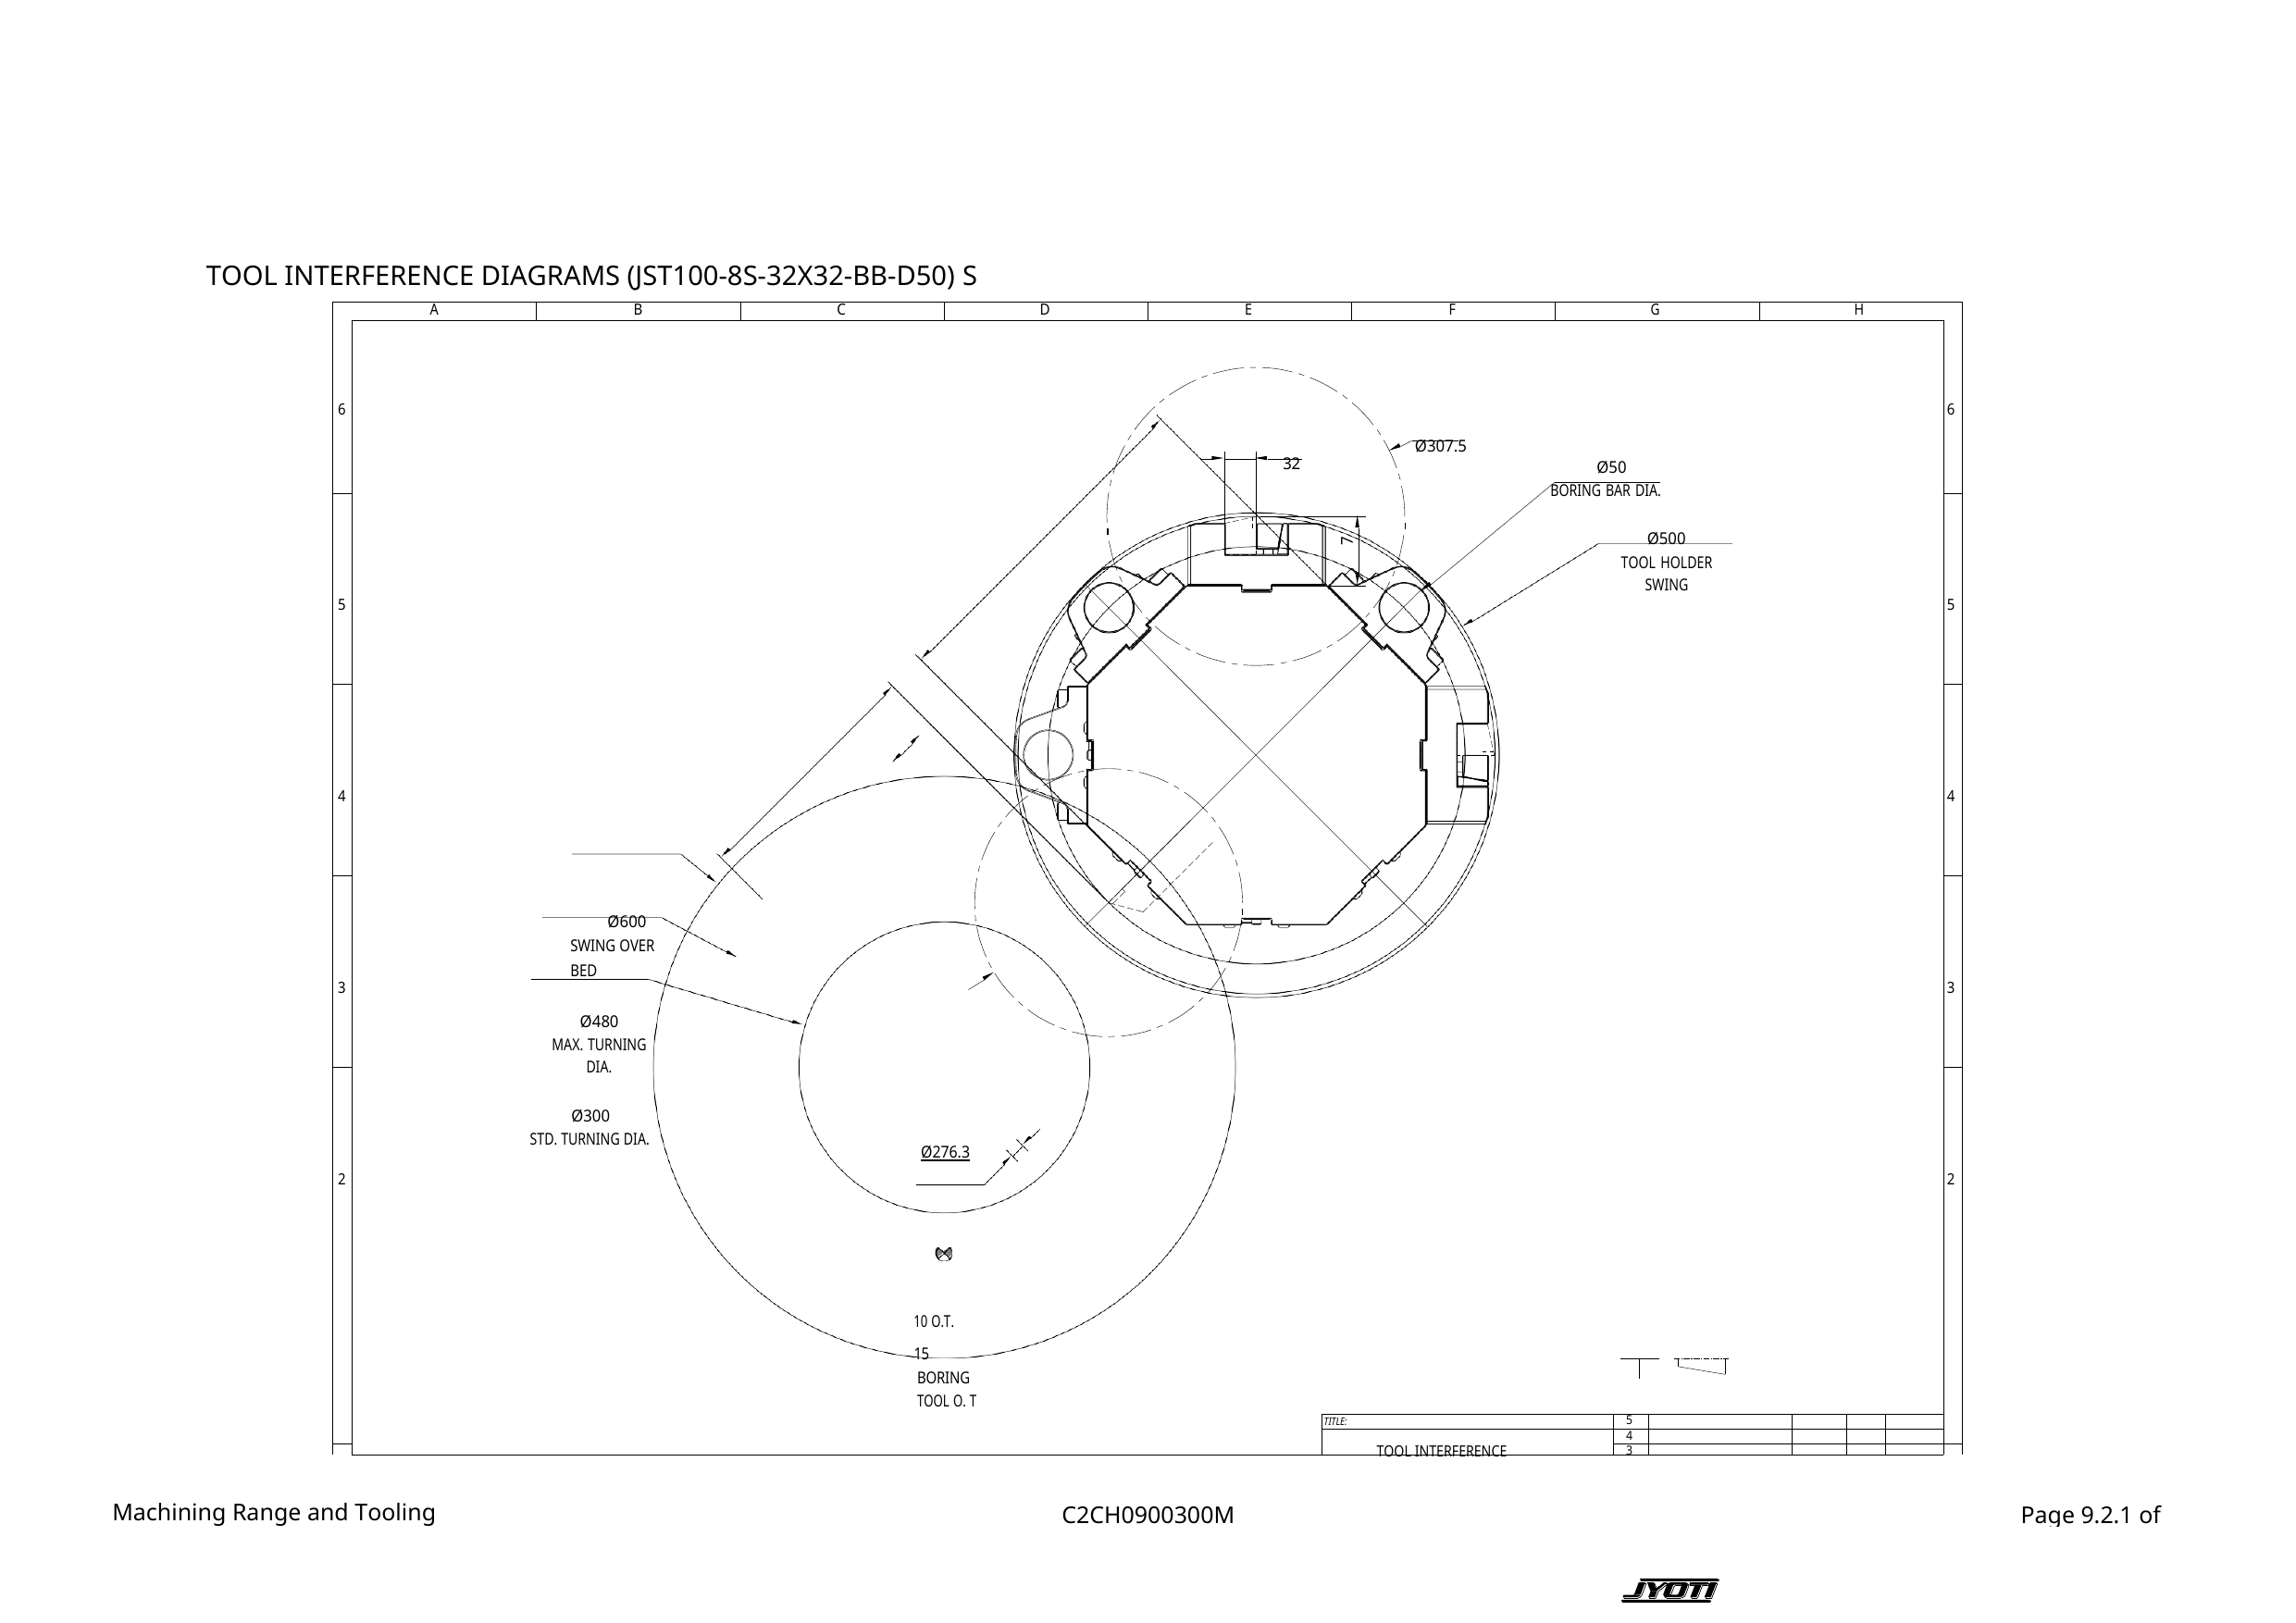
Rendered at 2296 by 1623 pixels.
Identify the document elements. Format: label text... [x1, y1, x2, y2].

picture [531, 415, 1732, 1358]
text TOOL INTERFERENCE DIAGRAMS (JST100-8S-32X32-BB-D50) S [192, 256, 1000, 293]
